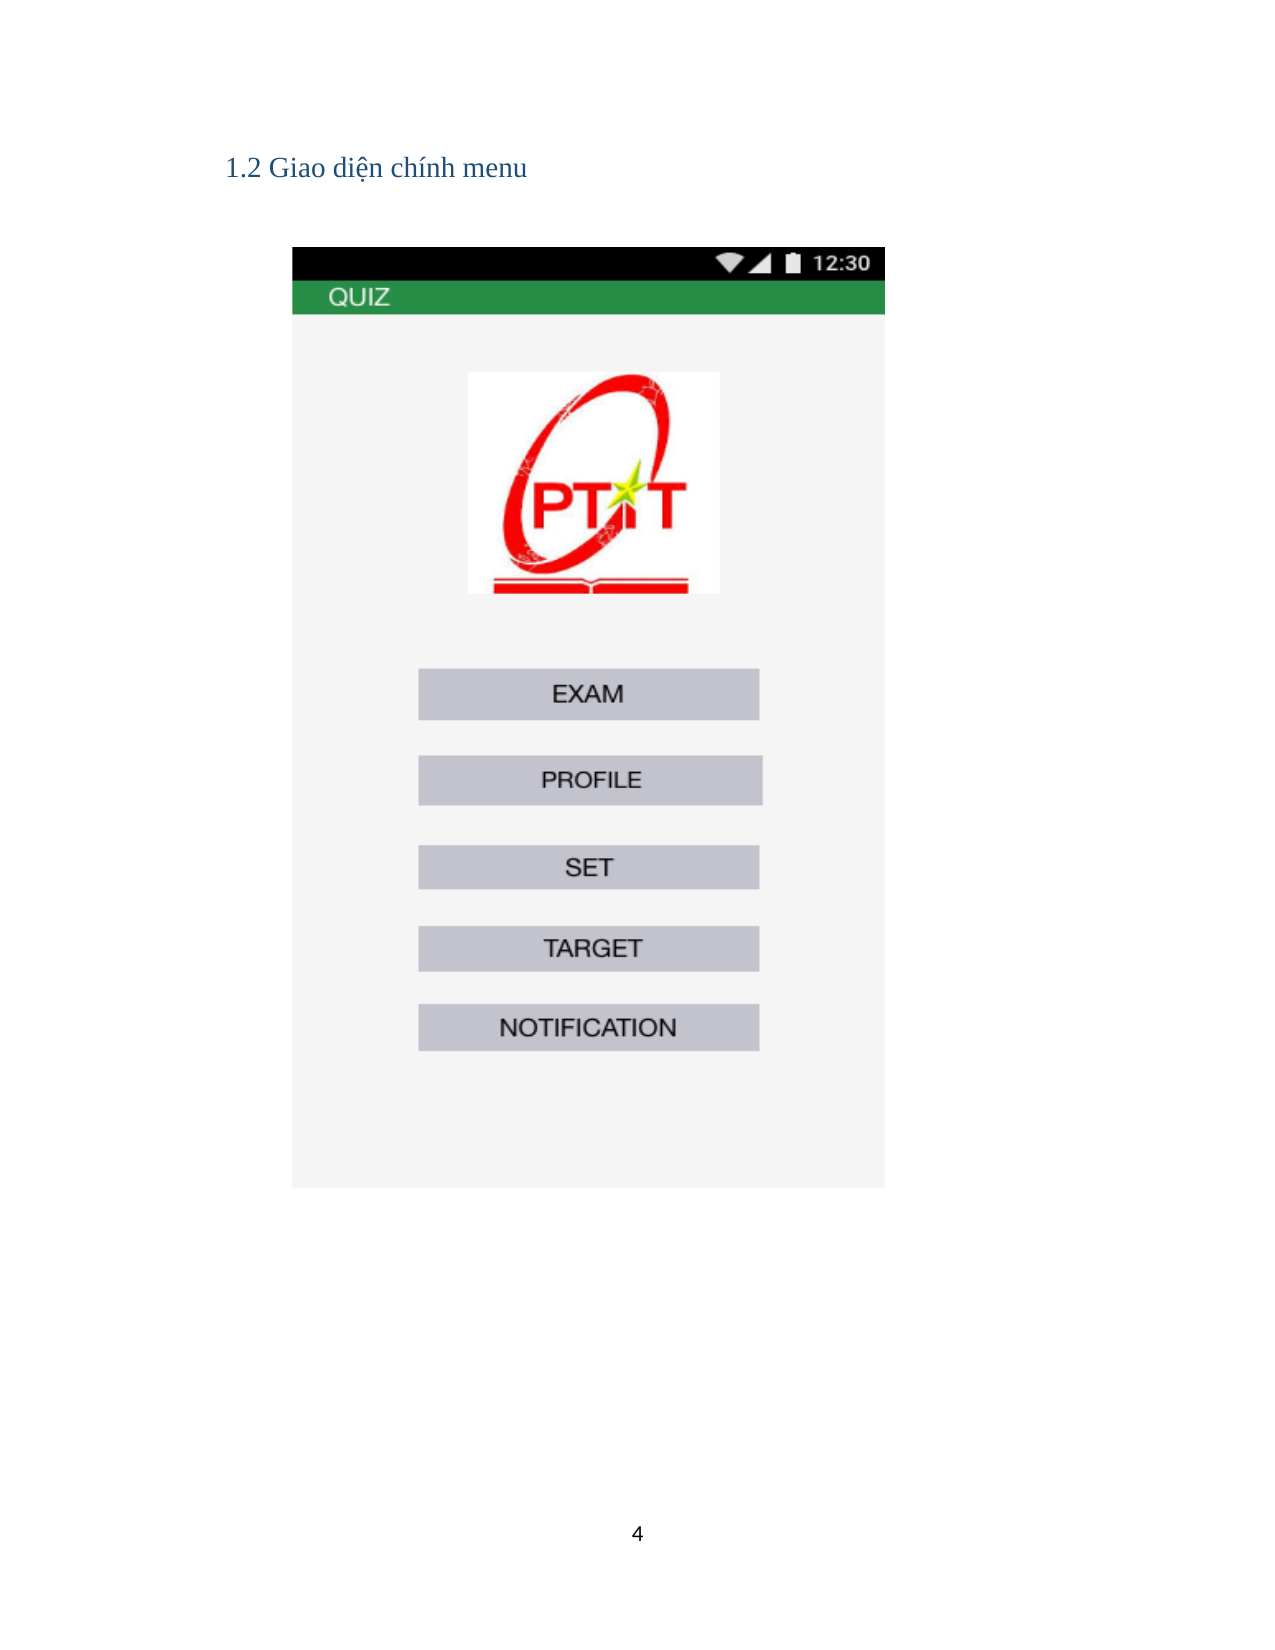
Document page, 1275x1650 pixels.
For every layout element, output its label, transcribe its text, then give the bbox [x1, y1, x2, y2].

picture [292, 247, 885, 1188]
subtitle 1.2 Giao diện chính menu [150, 150, 1125, 183]
